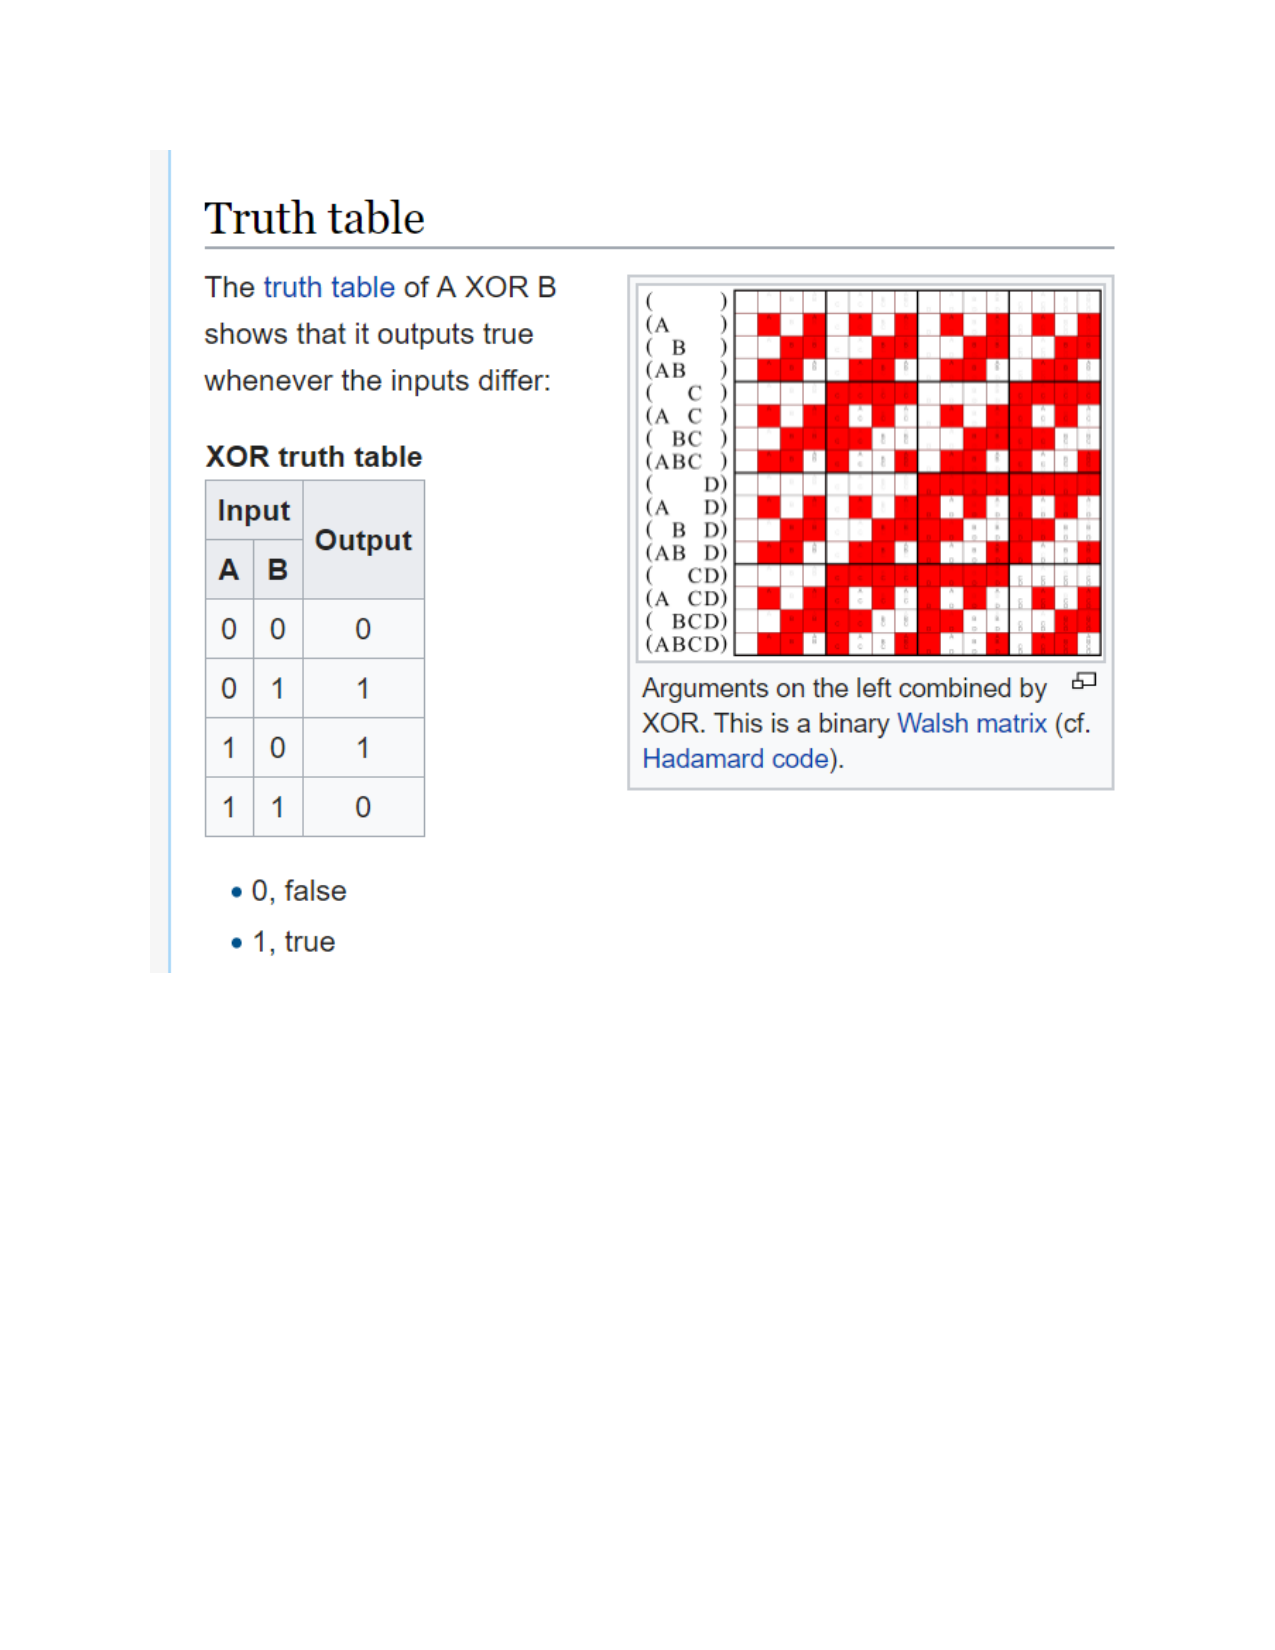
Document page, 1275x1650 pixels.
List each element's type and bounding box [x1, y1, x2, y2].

picture [150, 150, 1125, 973]
